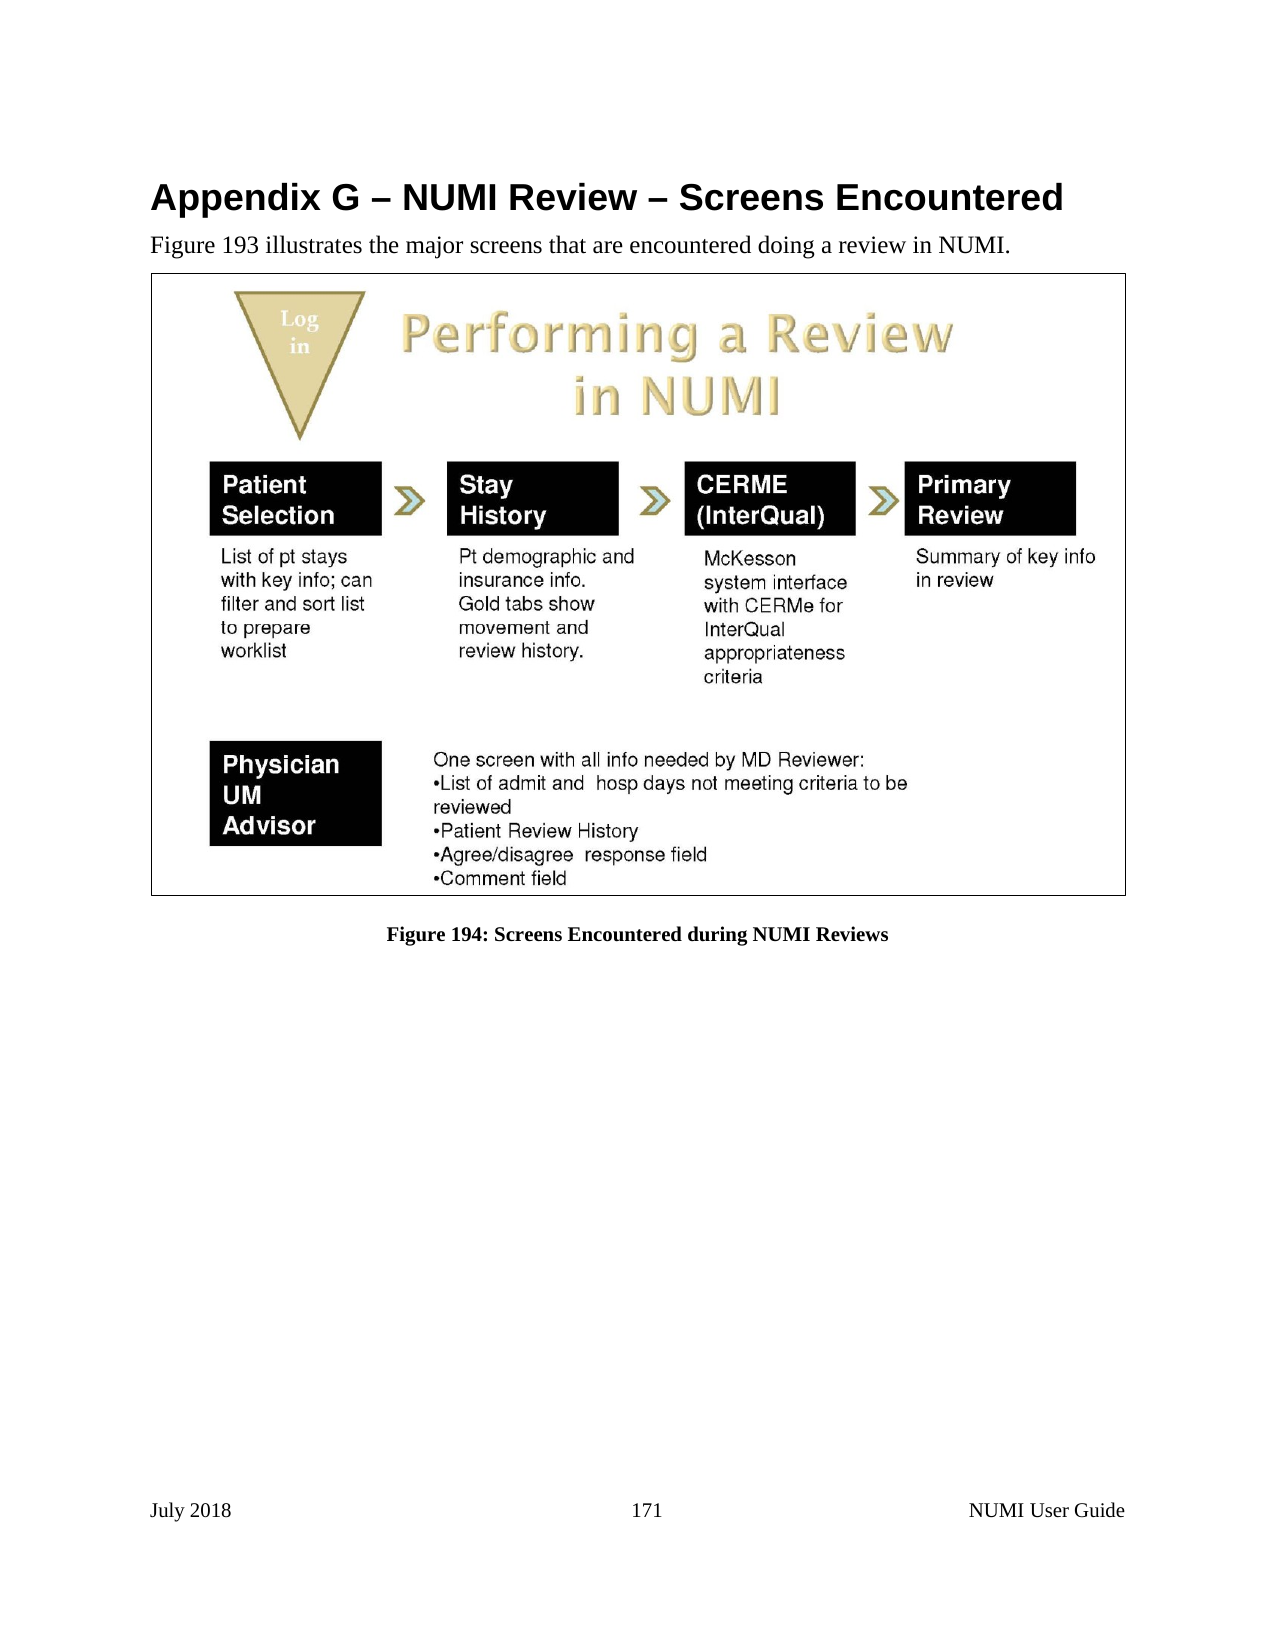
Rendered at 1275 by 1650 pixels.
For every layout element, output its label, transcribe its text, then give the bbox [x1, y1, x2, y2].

subtitle Appendix G – NUMI Review – Screens Encountered [150, 175, 1125, 218]
text Figure 193 illustrates the major screens that are encountered doing a review in NUMI. [150, 231, 1125, 259]
picture [152, 274, 1125, 895]
text Figure 194: Screens Encountered during NUMI Reviews [150, 922, 1125, 946]
